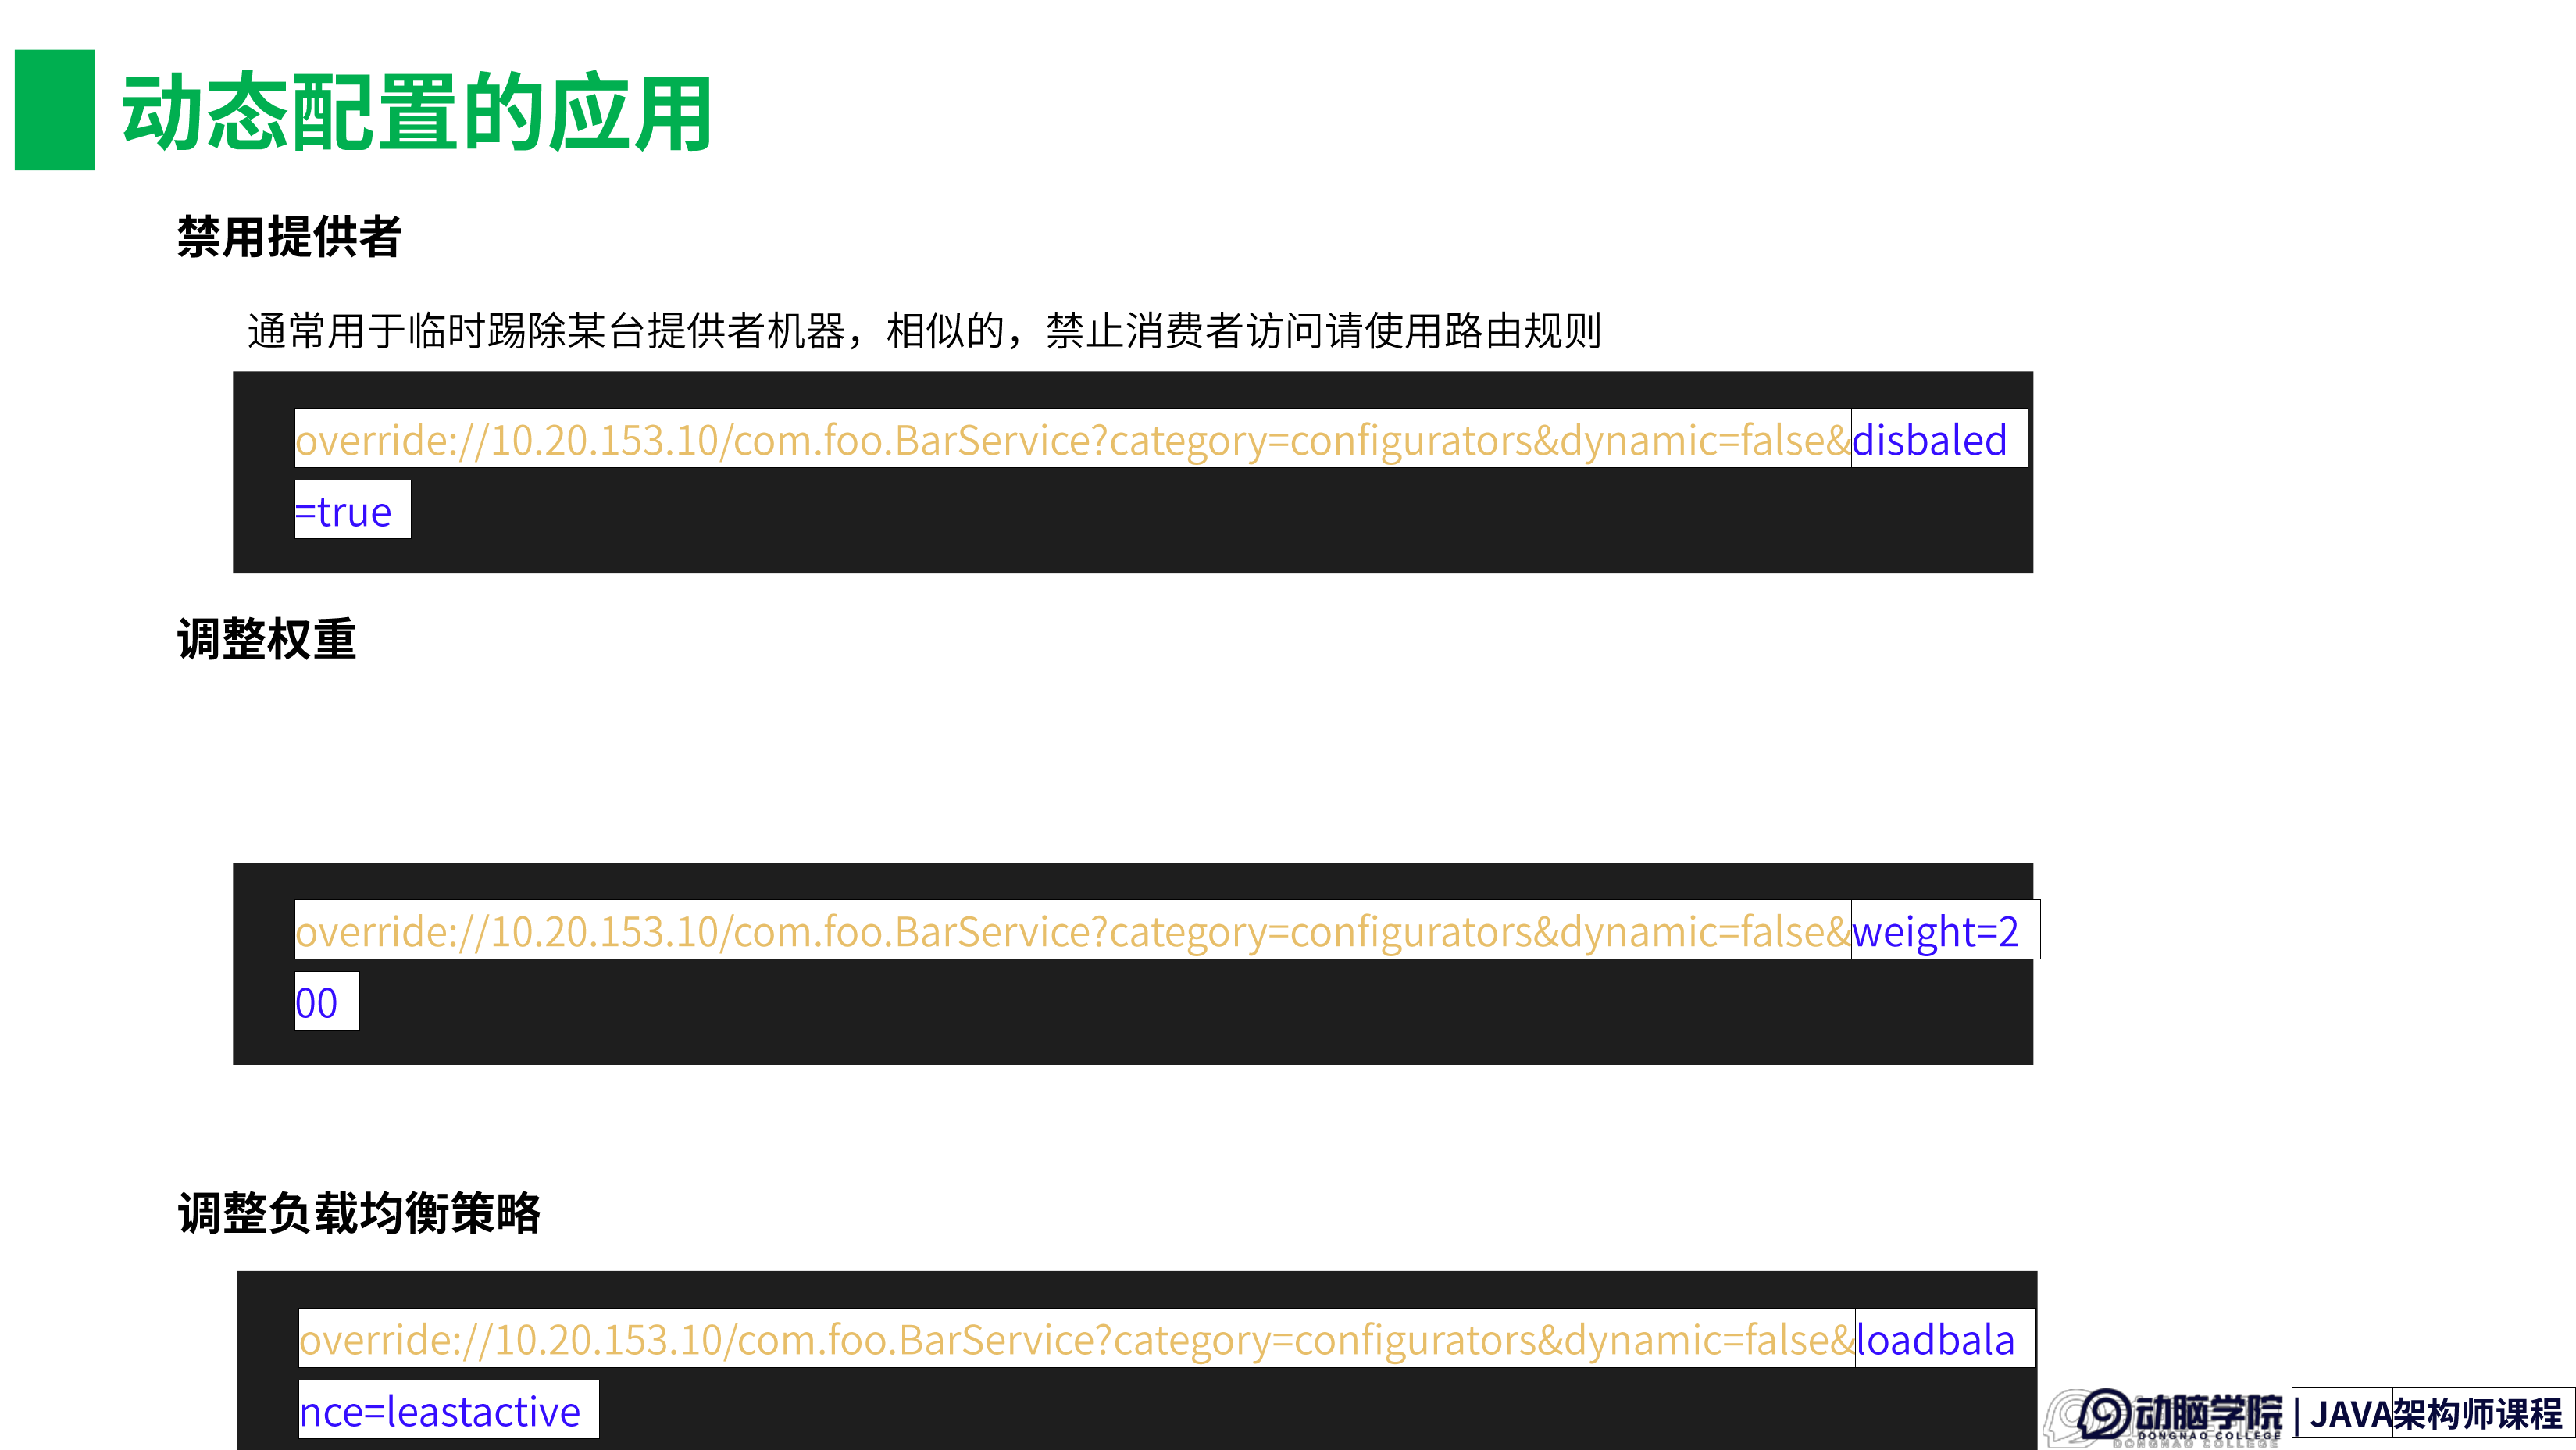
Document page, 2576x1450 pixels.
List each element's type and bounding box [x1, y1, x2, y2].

picture [295, 409, 1851, 467]
picture [176, 200, 449, 268]
picture [1852, 409, 2028, 467]
picture [299, 1309, 1855, 1367]
picture [119, 44, 803, 171]
picture [2310, 1388, 2392, 1437]
picture [2393, 1388, 2575, 1437]
picture [247, 298, 1643, 359]
picture [295, 900, 1851, 959]
picture [176, 602, 403, 670]
picture [1852, 900, 2040, 959]
picture [2043, 1388, 2284, 1449]
picture [299, 1380, 599, 1438]
picture [295, 972, 359, 1030]
picture [1856, 1309, 2035, 1367]
picture [295, 480, 411, 538]
picture [177, 1177, 586, 1245]
picture [2292, 1388, 2310, 1437]
